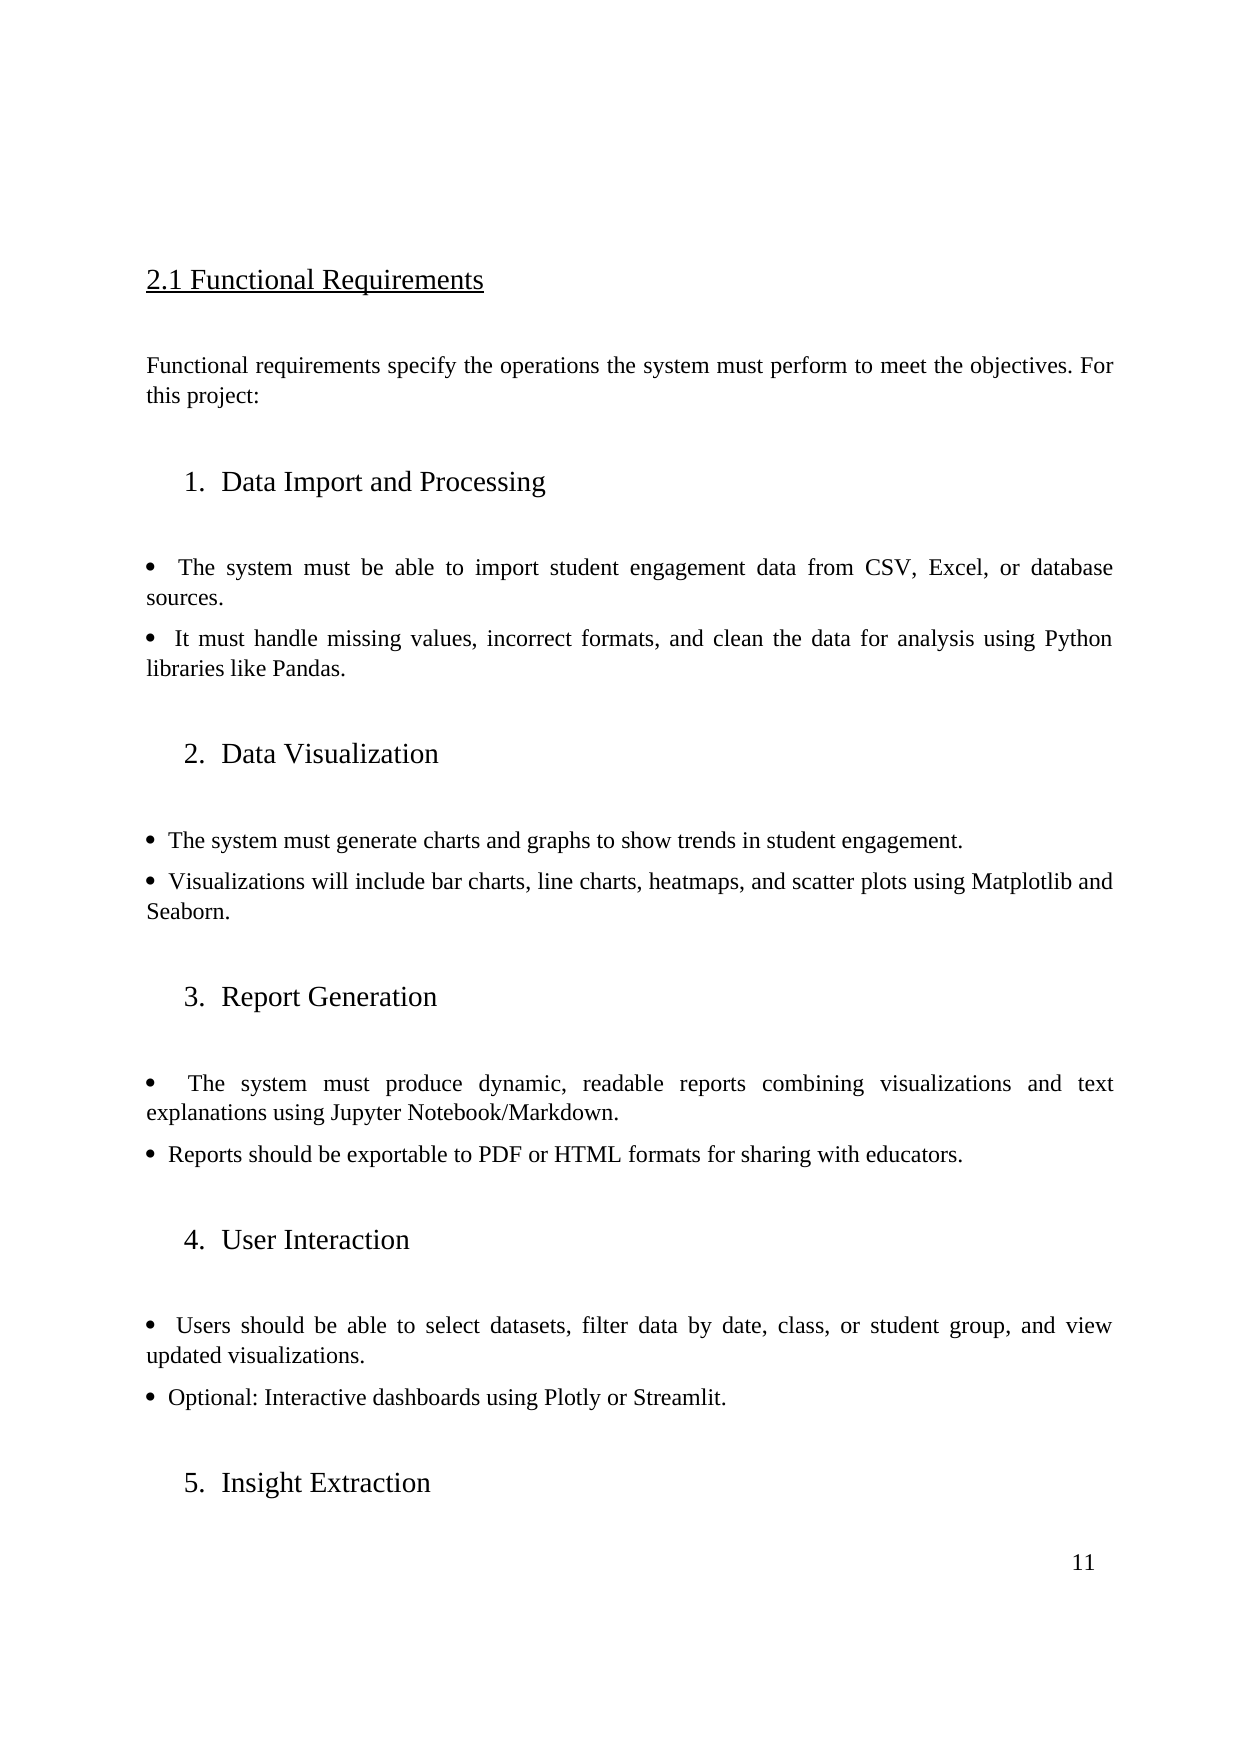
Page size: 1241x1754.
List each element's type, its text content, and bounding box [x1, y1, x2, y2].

text Optional: Interactive dashboards using Plotly or Streamlit. [146, 1454, 1115, 1481]
list Data Import and Processing [183, 535, 1115, 569]
text Users should be able to select datasets, filter data by date, class, or student group, and view updated visualizations. [146, 1383, 1115, 1440]
text Reports should be exportable to PDF or HTML formats for sharing with educators. [146, 1211, 1115, 1238]
text The system must generate charts and graphs to show trends in student engagement. [146, 897, 1115, 924]
text The system must produce dynamic, readable reports combining visualizations and text explanations using Jupyter Notebook/Markdown. [146, 1140, 1115, 1197]
list Data Visualization [183, 808, 1115, 841]
text The system must be able to import student engagement data from CSV, Excel, or database sources. [146, 624, 1115, 682]
list Report Generation [183, 1051, 1115, 1084]
text Functional requirements specify the operations the system must perform to meet the objectives. For this project: [146, 423, 1115, 480]
text It must handle missing values, incorrect formats, and clean the data for analysis using Python libraries like Pandas. [146, 695, 1115, 753]
list User Interaction [183, 1294, 1115, 1327]
text Visualizations will include bar charts, line charts, heatmaps, and scatter plots using Matplotlib and Seaborn. [146, 938, 1115, 996]
text 2.1 Functional Requirements [146, 333, 1115, 367]
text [146, 221, 1115, 278]
